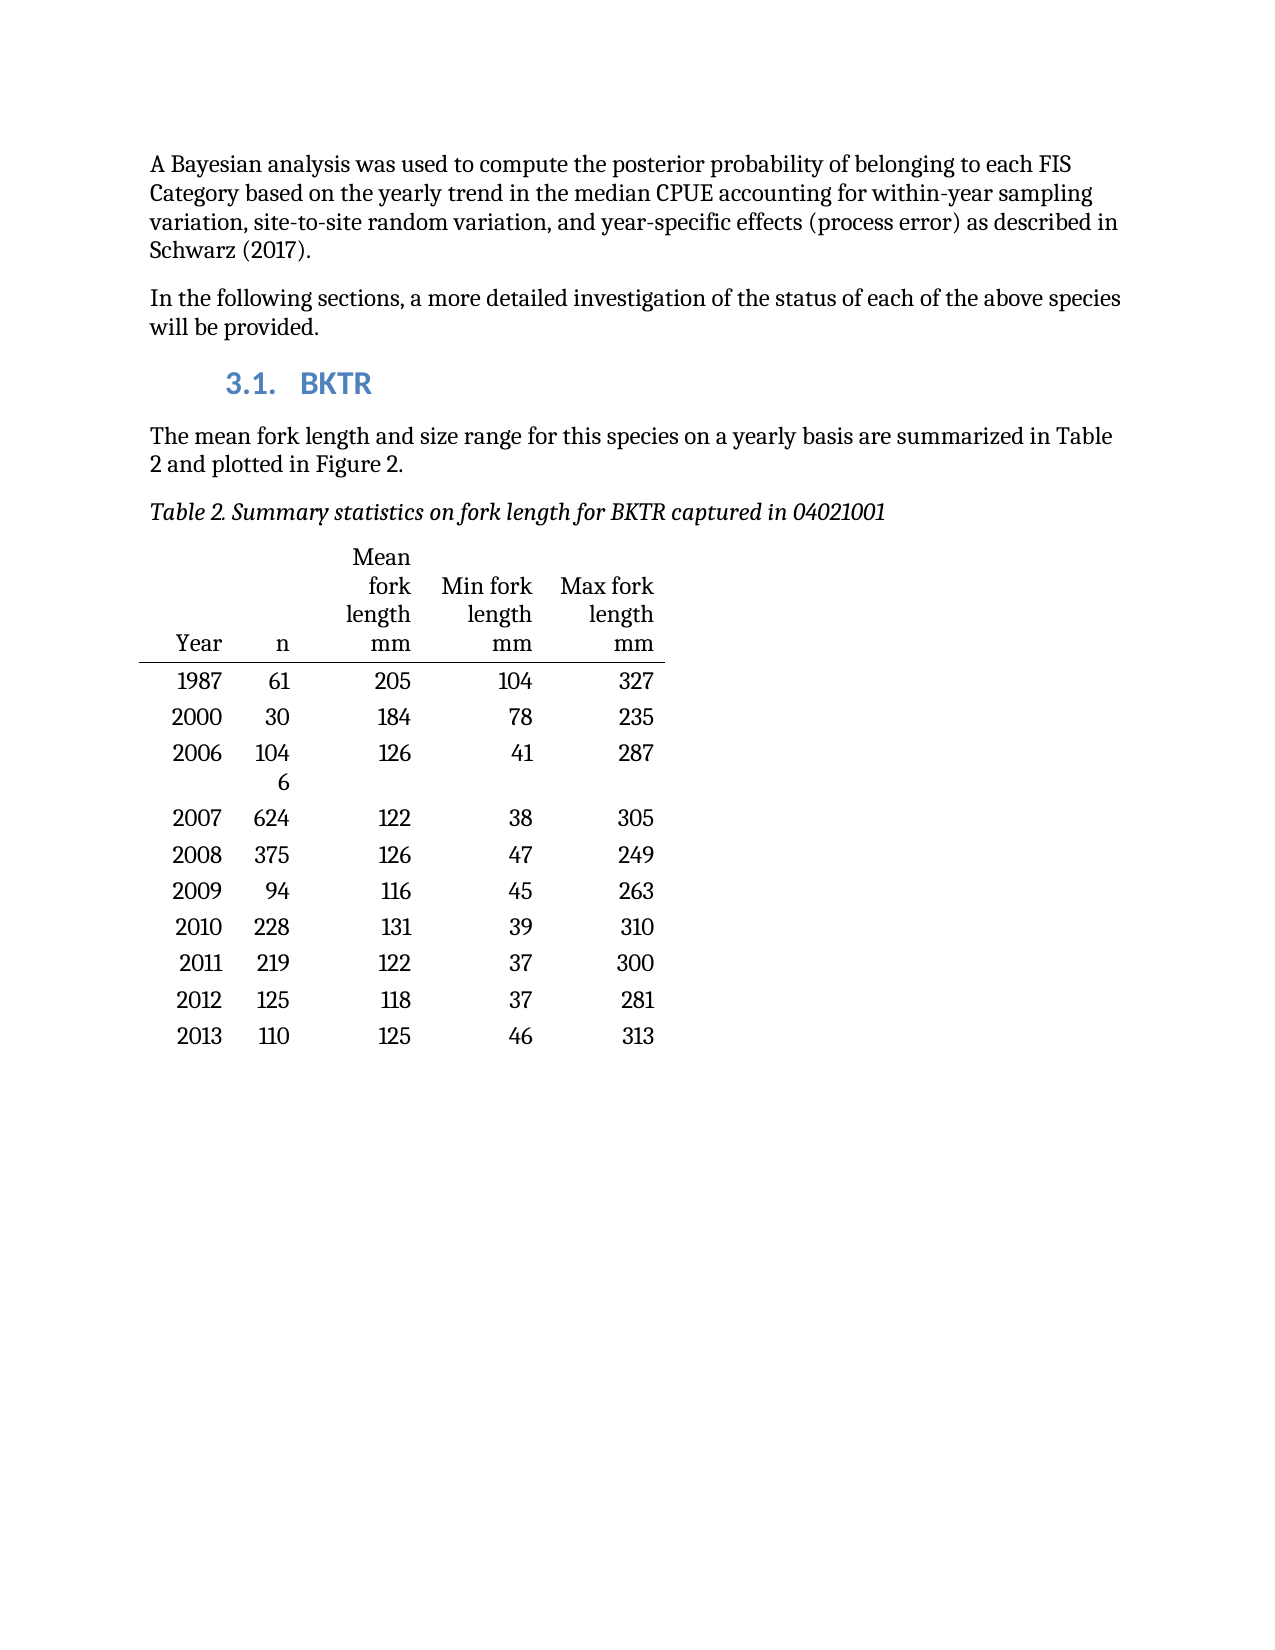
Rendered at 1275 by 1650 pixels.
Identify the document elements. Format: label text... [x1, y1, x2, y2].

table_cell 122 [301, 801, 422, 837]
table_cell 2012 [139, 982, 233, 1018]
table_cell 313 [544, 1018, 665, 1054]
table_cell 305 [544, 801, 665, 837]
text Table 2. Summary statistics on fork length for BKTR captured in 04021001 [150, 498, 1125, 527]
table_cell 2008 [139, 837, 233, 873]
table_cell 38 [422, 801, 544, 837]
table_cell 219 [233, 946, 301, 982]
table_cell 125 [301, 1018, 422, 1054]
table_cell 2013 [139, 1018, 233, 1054]
table_cell 281 [544, 982, 665, 1018]
table_cell 37 [422, 982, 544, 1018]
table_cell 78 [422, 699, 544, 736]
table_cell 2006 [139, 736, 233, 801]
table_cell 37 [422, 946, 544, 982]
table_cell 110 [233, 1018, 301, 1054]
table_cell 228 [233, 909, 301, 946]
table_cell 126 [301, 736, 422, 801]
table_cell 235 [544, 699, 665, 736]
table_cell 126 [301, 837, 422, 873]
table_cell 2011 [139, 946, 233, 982]
table_cell 2010 [139, 909, 233, 946]
text A Bayesian analysis was used to compute the posterior probability of belonging to each FIS Category based on the yearly trend in the median CPUE accounting for within-year sampling variation, site-to-site random variation, and year-specific effects (process error) as described in Schwarz (2017). [150, 150, 1125, 265]
table_cell 131 [301, 909, 422, 946]
table_cell 310 [544, 909, 665, 946]
table_cell 46 [422, 1018, 544, 1054]
table_cell 61 [233, 663, 301, 699]
table_cell 30 [233, 699, 301, 736]
table_header Min fork length mm [422, 539, 544, 662]
table_cell 47 [422, 837, 544, 873]
table_cell 39 [422, 909, 544, 946]
table_cell 1987 [139, 663, 233, 699]
table_cell 327 [544, 663, 665, 699]
table_cell 263 [544, 873, 665, 909]
text In the following sections, a more detailed investigation of the status of each of the above species will be provided. [150, 284, 1125, 341]
table_cell 205 [301, 663, 422, 699]
table_header Year [139, 539, 233, 662]
text The mean fork length and size range for this species on a yearly basis are summarized in Table 2 and plotted in Figure 2. [150, 422, 1125, 479]
table_cell 45 [422, 873, 544, 909]
table_cell 2007 [139, 801, 233, 837]
subtitle BKTR [225, 362, 1125, 403]
table_cell 122 [301, 946, 422, 982]
table_cell 1046 [233, 736, 301, 801]
table_header n [233, 539, 301, 662]
table_cell 104 [422, 663, 544, 699]
table_cell 125 [233, 982, 301, 1018]
table_cell 41 [422, 736, 544, 801]
table_cell 249 [544, 837, 665, 873]
table_cell 624 [233, 801, 301, 837]
table_header Max fork length mm [544, 539, 665, 662]
table_cell 94 [233, 873, 301, 909]
table_header Mean fork length mm [301, 539, 422, 662]
table_cell 2000 [139, 699, 233, 736]
table_cell 116 [301, 873, 422, 909]
table_cell 2009 [139, 873, 233, 909]
table_cell 375 [233, 837, 301, 873]
table_cell 287 [544, 736, 665, 801]
table_cell 184 [301, 699, 422, 736]
table_cell 300 [544, 946, 665, 982]
table_cell 118 [301, 982, 422, 1018]
